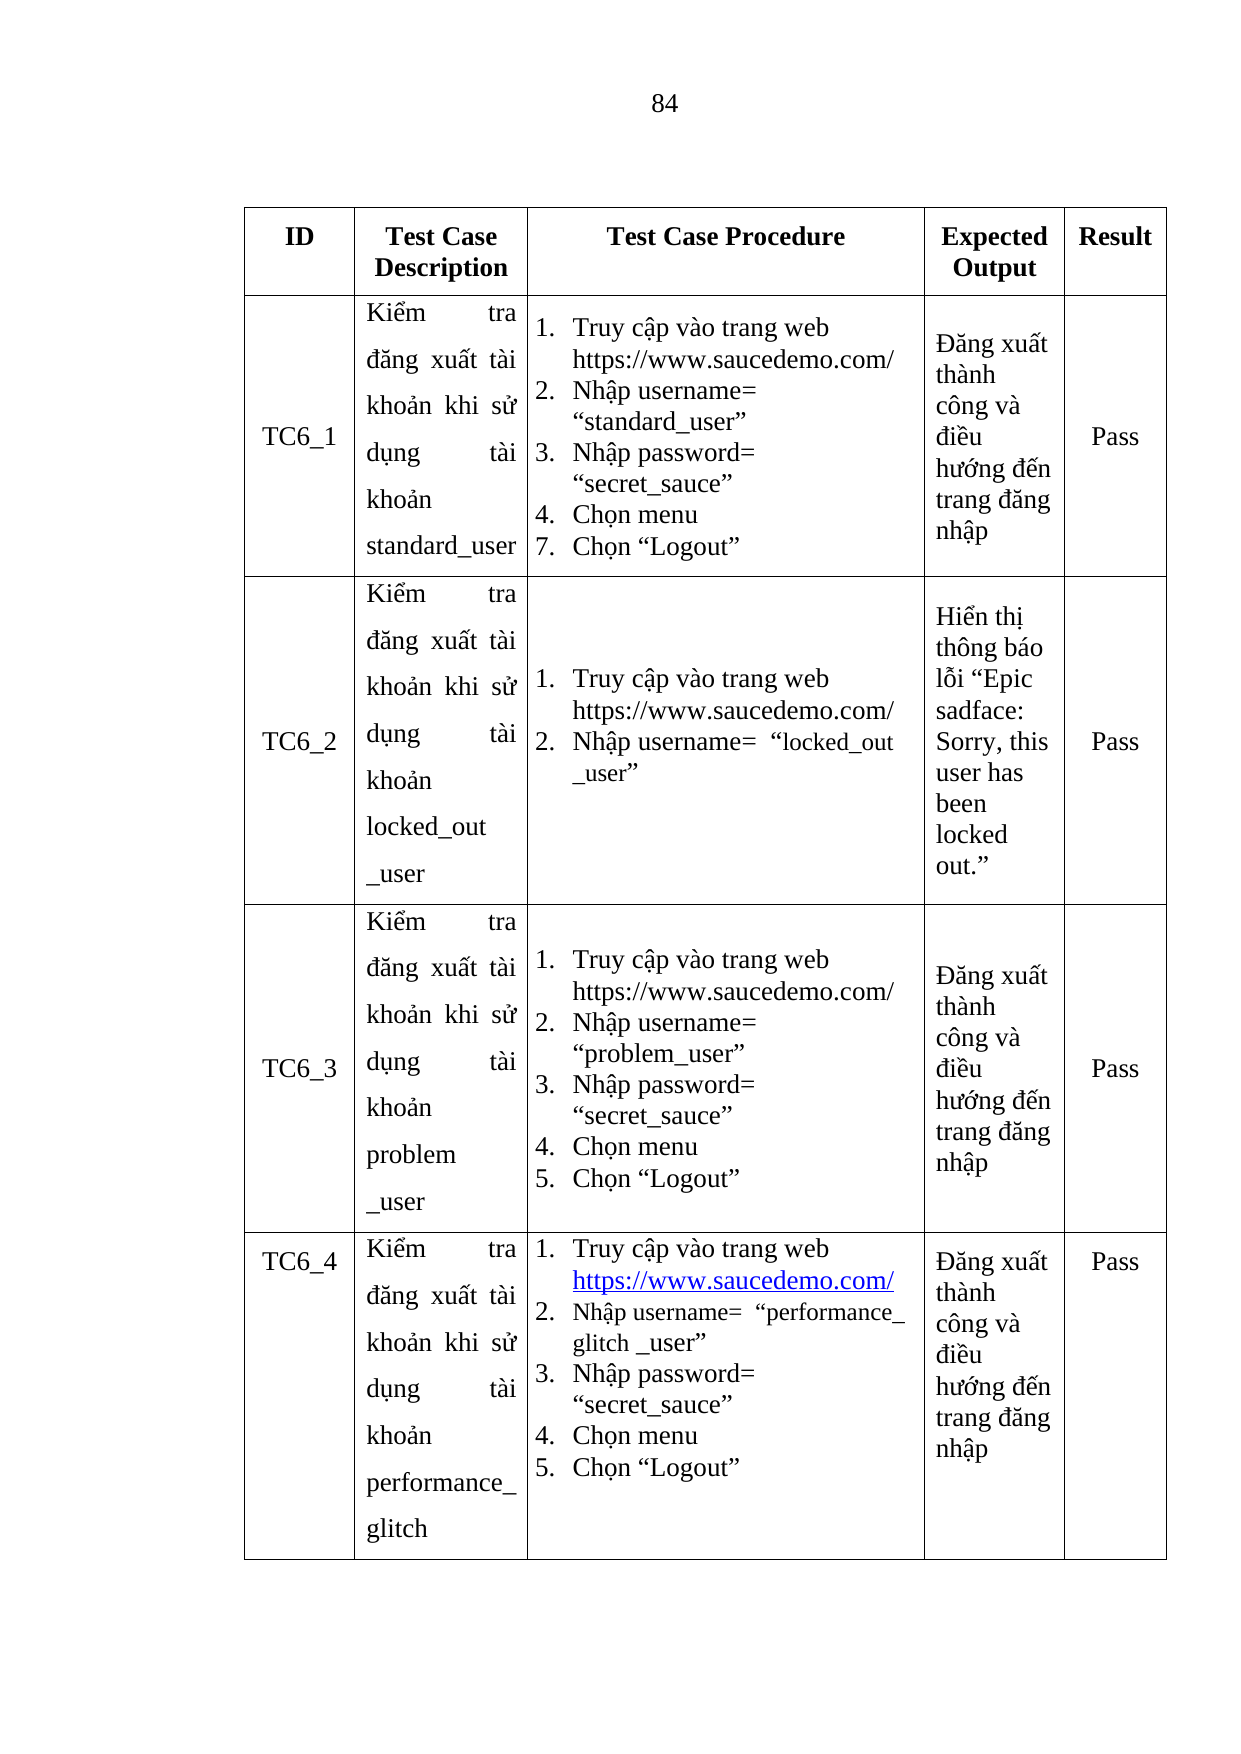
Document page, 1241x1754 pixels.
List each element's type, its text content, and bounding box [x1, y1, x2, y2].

table_cell Đăng xuất thành công và điều hướng đến trang đăng nhập [925, 905, 1064, 1232]
table_cell 1. Truy cập vào trang web https://www.saucedemo.com/ 2. Nhập username= “standard_user” 3. Nhập password= “secret_sauce” 4. Chọn menu 7. Chọn “Logout” [528, 296, 924, 576]
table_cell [355, 1233, 527, 1559]
table_header Result [1065, 208, 1166, 295]
table_cell Pass [1065, 296, 1166, 576]
table_cell 1. Truy cập vào trang web https://www.saucedemo.com/ 2. Nhập username= “locked_out _user” [528, 577, 924, 904]
table_cell Kiểm tra đăng xuất tài khoản khi sử dụng tài khoản problem _user [355, 905, 527, 1232]
table_cell TC6_3 [245, 905, 354, 1232]
table_cell Truy cập vào trang web https://www.saucedemo.com/ Nhập username= “problem_user” Nhập password= “secret_sauce” Chọn menu Chọn “Logout” [528, 905, 924, 1232]
table_cell TC6_4 [245, 1233, 354, 1559]
table_cell Kiểm tra đăng xuất tài khoản khi sử dụng tài khoản locked_out _user [355, 577, 527, 904]
table_cell Đăng xuất thành công và điều hướng đến trang đăng nhập [925, 296, 1064, 576]
table_cell Pass [1065, 1233, 1166, 1559]
table_header Test Case Description [355, 208, 527, 295]
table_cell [528, 1233, 924, 1559]
table_cell Pass [1065, 577, 1166, 904]
table_cell Hiển thị thông báo lỗi “Epic sadface: Sorry, this user has been locked out.” [925, 577, 1064, 904]
table_header Expected Output [925, 208, 1064, 295]
table_header ID [245, 208, 354, 295]
table_header Test Case Procedure [528, 208, 924, 295]
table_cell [925, 1233, 1064, 1559]
table_cell TC6_1 [245, 296, 354, 576]
table_cell TC6_2 [245, 577, 354, 904]
table_cell Pass [1065, 905, 1166, 1232]
table_cell Kiểm tra đăng xuất tài khoản khi sử dụng tài khoản standard_user [355, 296, 527, 576]
